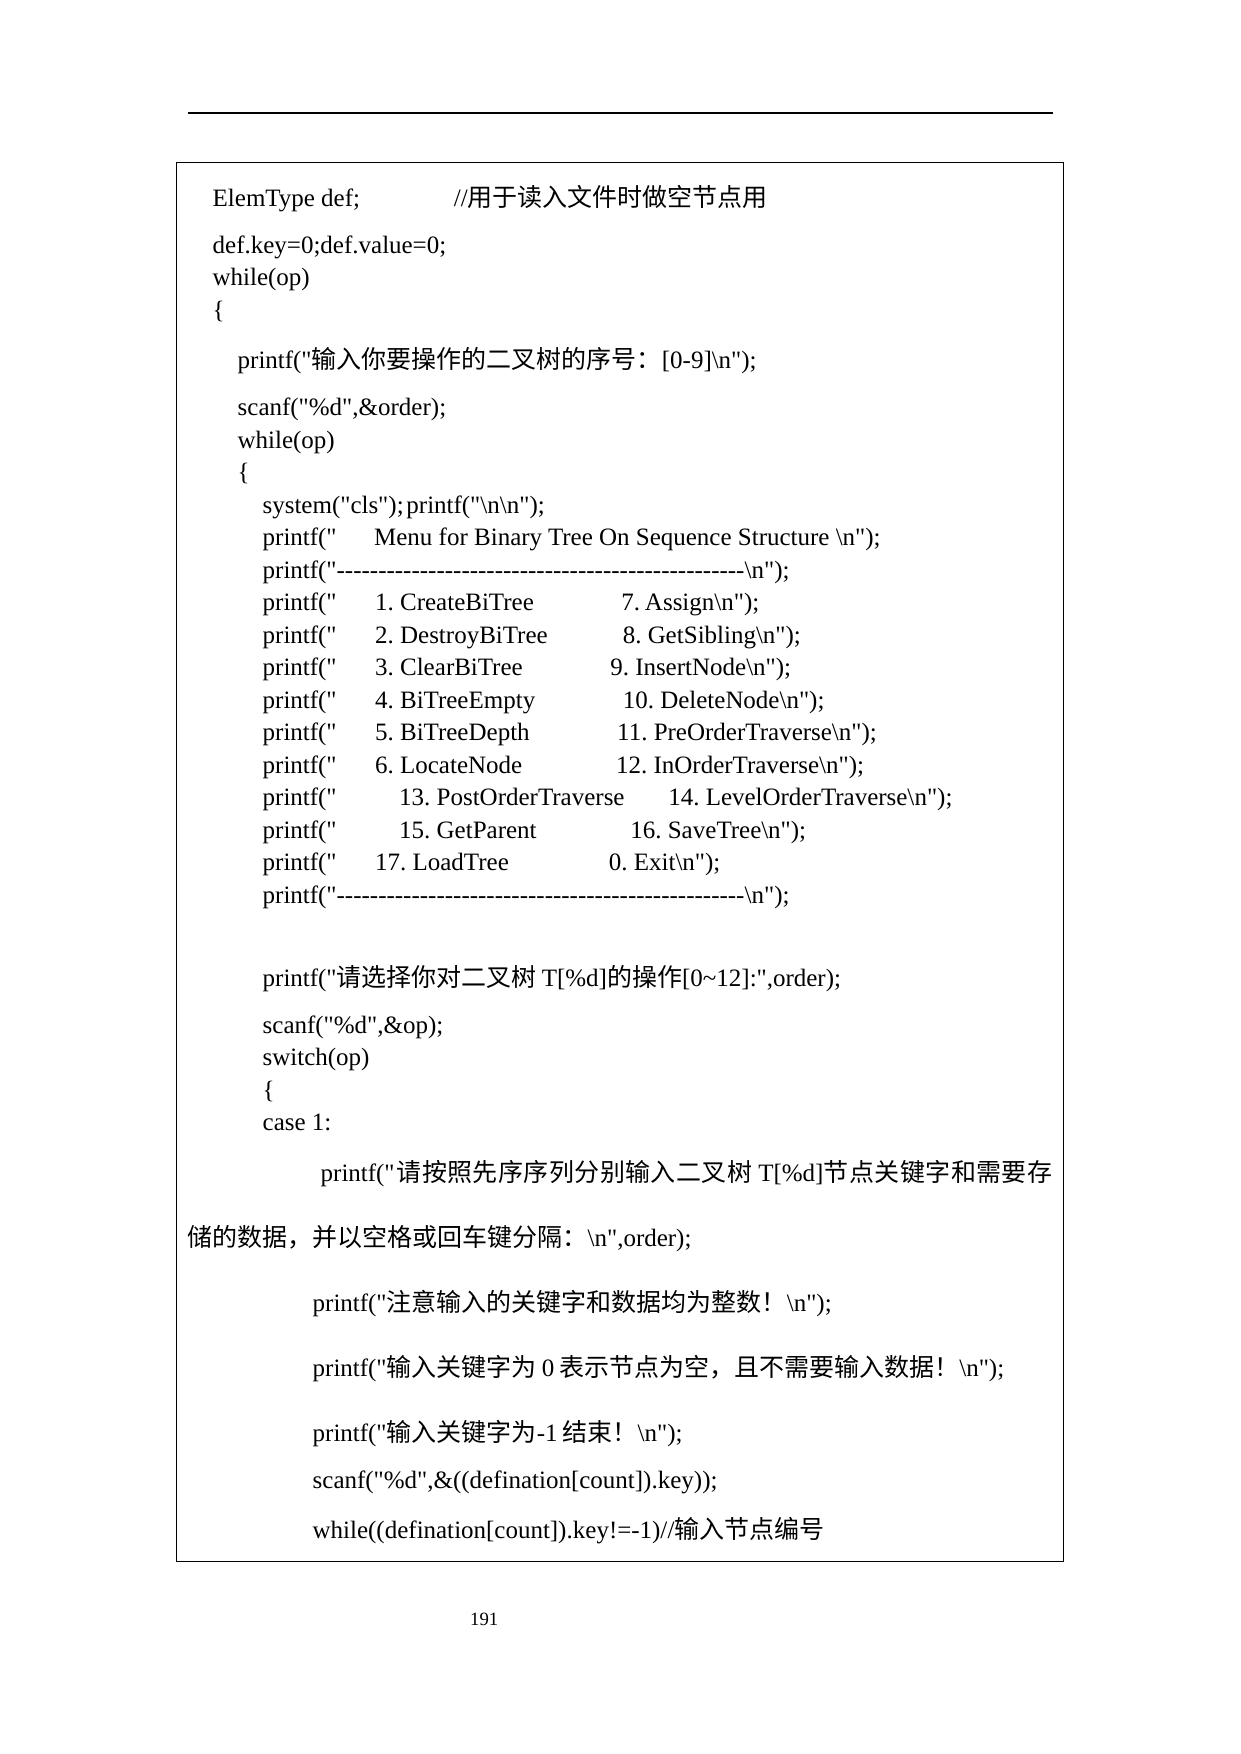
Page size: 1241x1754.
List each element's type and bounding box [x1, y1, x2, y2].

table_header [177, 163, 1063, 1561]
